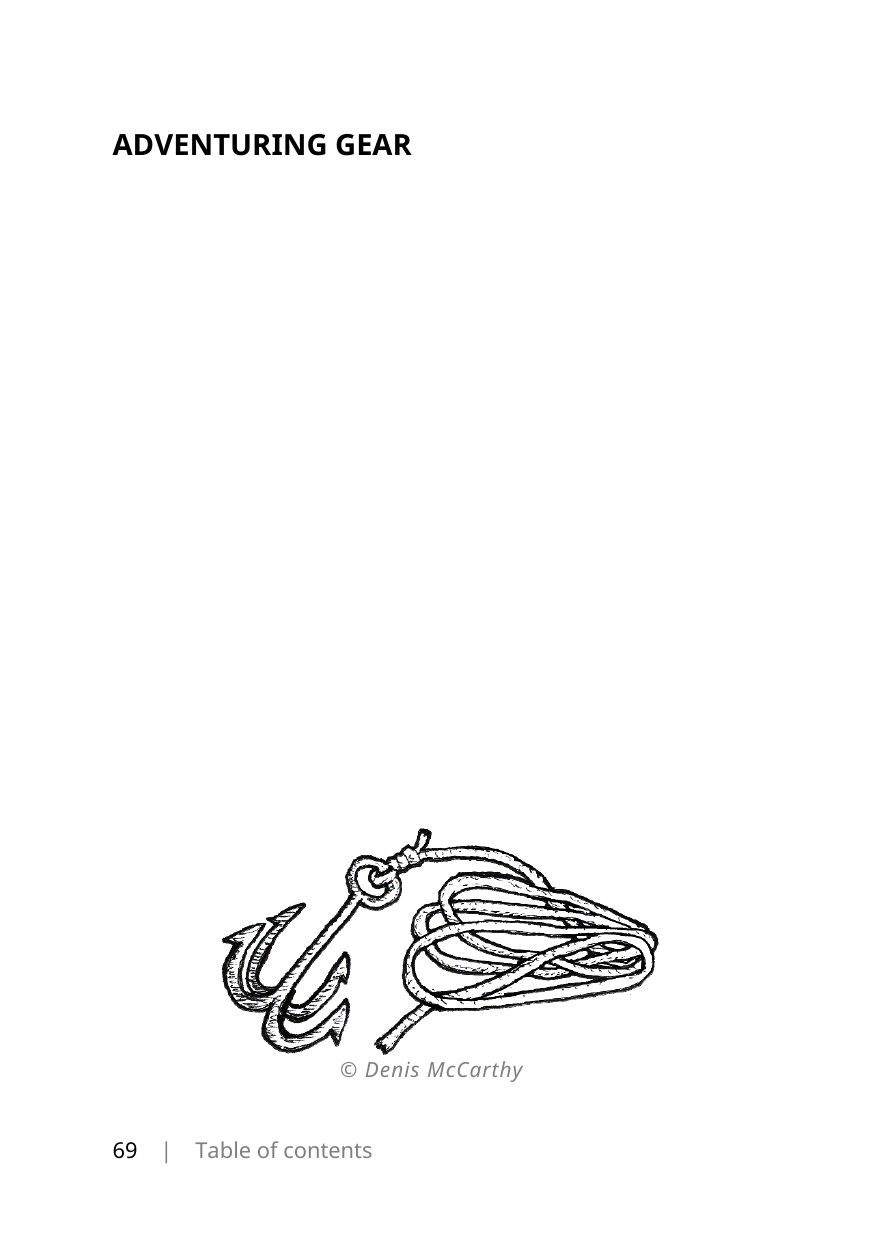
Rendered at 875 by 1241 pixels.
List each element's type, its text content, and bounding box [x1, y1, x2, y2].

picture [200, 818, 662, 1054]
subtitle Adventuring gear [112, 124, 762, 164]
